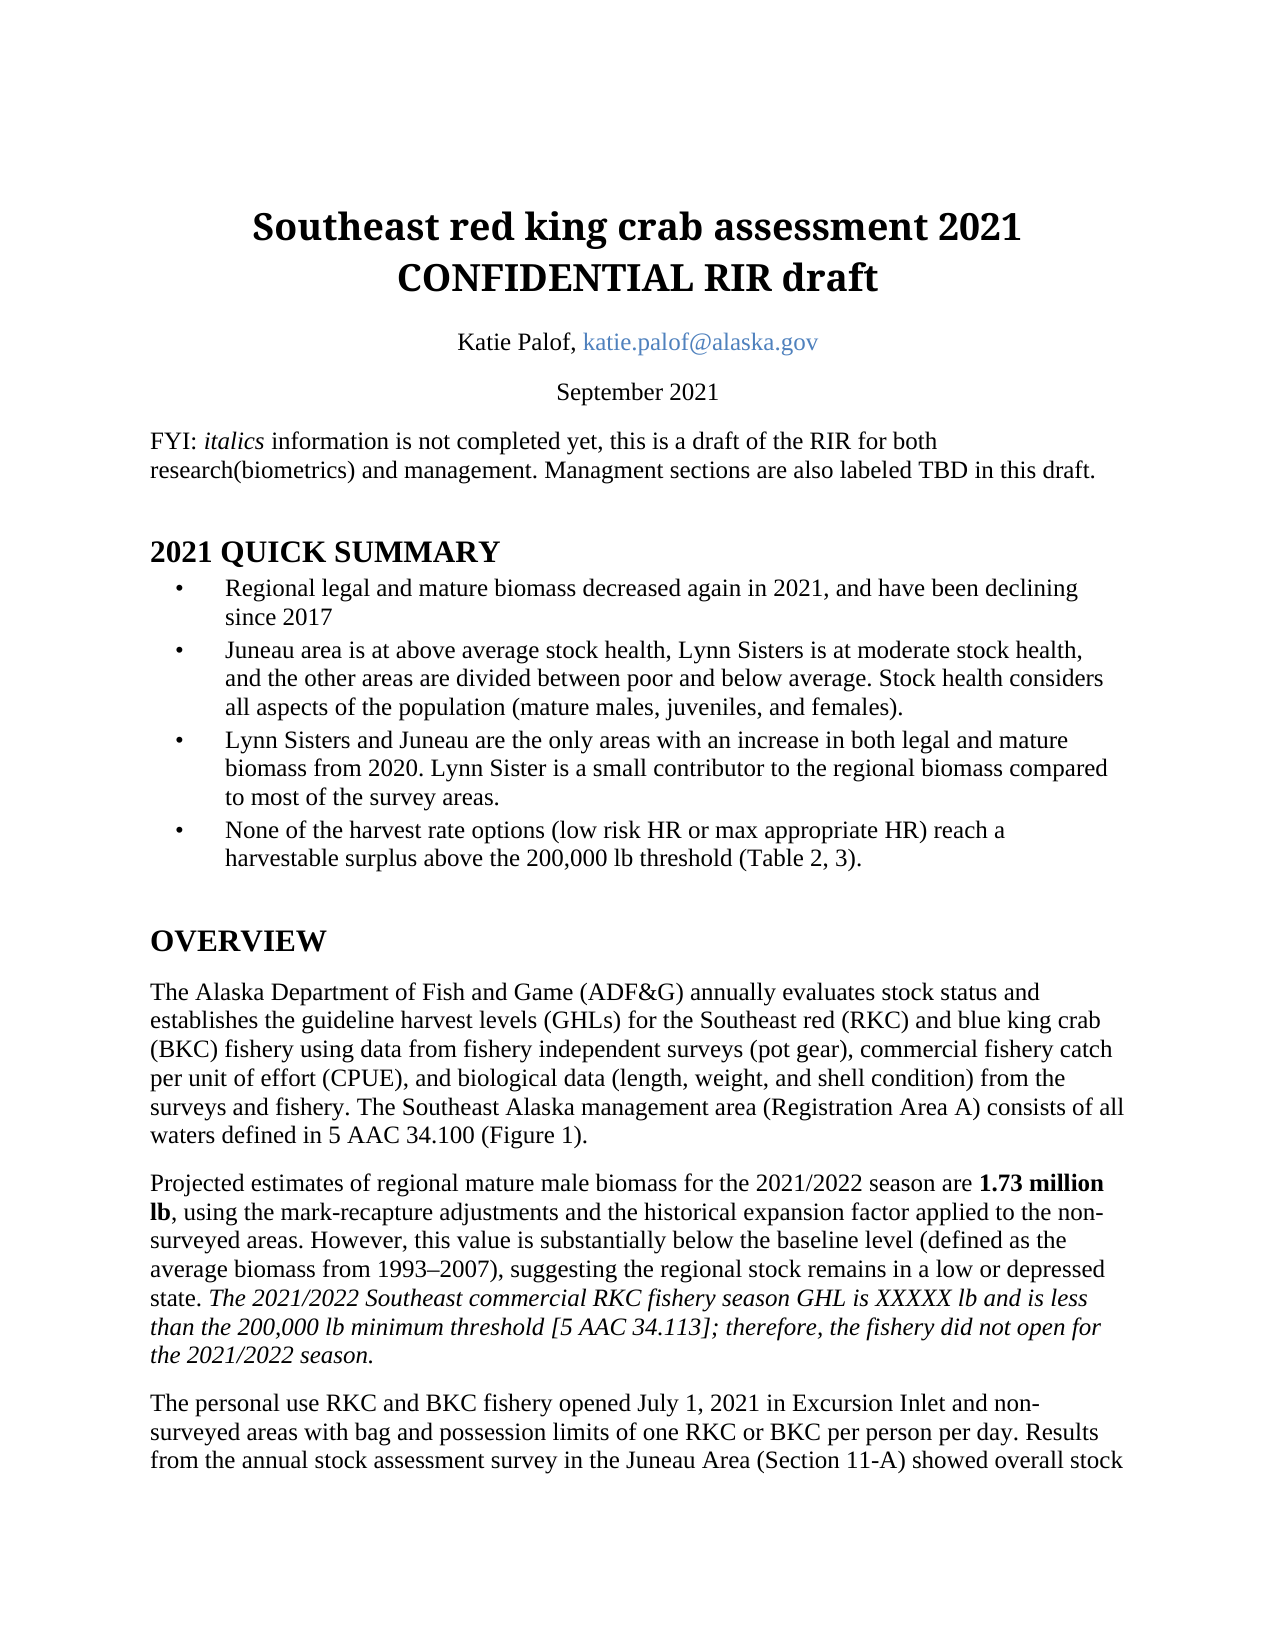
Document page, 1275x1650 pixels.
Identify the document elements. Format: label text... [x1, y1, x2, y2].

text The Alaska Department of Fish and Game (ADF&G) annually evaluates stock status and establishes the guideline harvest levels (GHLs) for the Southeast red (RKC) and blue king crab (BKC) fishery using data from fishery independent surveys (pot gear), commercial fishery catch per unit of effort (CPUE), and biological data (length, weight, and shell condition) from the surveys and fishery. The Southeast Alaska management area (Registration Area A) consists of all waters defined in 5 AAC 34.100 (Figure 1). [150, 977, 1125, 1149]
title Southeast red king crab assessment 2021 CONFIDENTIAL RIR draft [150, 200, 1125, 302]
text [150, 1388, 1125, 1474]
subtitle 2021 QUICK SUMMARY [150, 534, 1125, 570]
list Juneau area is at above average stock health, Lynn Sisters is at moderate stock health, and the other areas are divided between poor and below average. Stock health considers all aspects of the population (mature males, juveniles, and females). [175, 635, 1125, 721]
list Regional legal and mature biomass decreased again in 2021, and have been declining since 2017 [175, 573, 1125, 631]
list None of the harvest rate options (low risk HR or max appropriate HR) reach a harvestable surplus above the 200,000 lb threshold (Table 2, 3). [175, 815, 1125, 872]
text September 2021 [150, 377, 1125, 405]
subtitle OVERVIEW [150, 922, 1125, 958]
text FYI: italics information is not completed yet, this is a draft of the RIR for both research(biometrics) and management. Managment sections are also labeled TBD in this draft. [150, 426, 1125, 484]
text Katie Palof, katie.palof@alaska.gov [150, 327, 1125, 356]
list Lynn Sisters and Juneau are the only areas with an increase in both legal and mature biomass from 2020. Lynn Sister is a small contributor to the regional biomass compared to most of the survey areas. [175, 725, 1125, 811]
text Projected estimates of regional mature male biomass for the 2021/2022 season are 1.73 million lb, using the mark-recapture adjustments and the historical expansion factor applied to the non-surveyed areas. However, this value is substantially below the baseline level (defined as the average biomass from 1993–2007), suggesting the regional stock remains in a low or depressed state. The 2021/2022 Southeast commercial RKC fishery season GHL is XXXXX lb and is less than the 200,000 lb minimum threshold [5 AAC 34.113]; therefore, the fishery did not open for the 2021/2022 season. [150, 1168, 1125, 1369]
